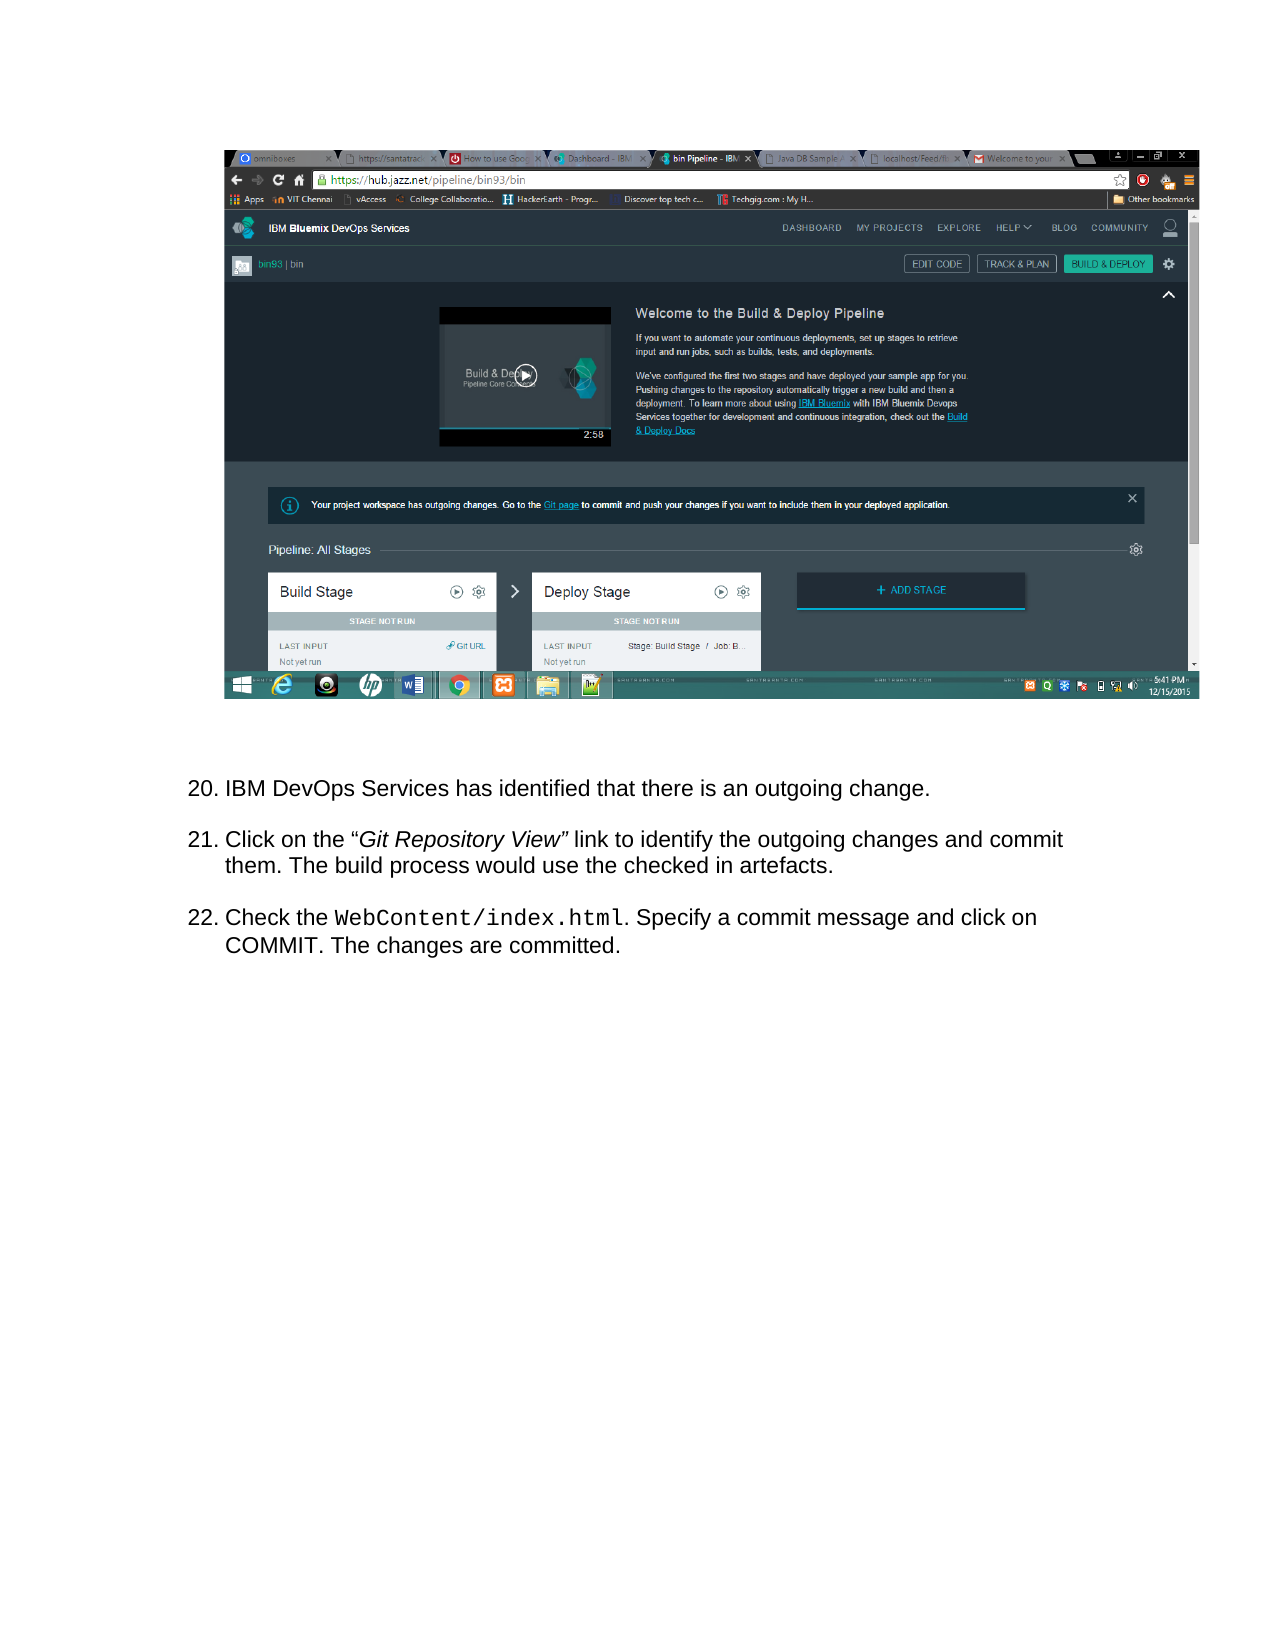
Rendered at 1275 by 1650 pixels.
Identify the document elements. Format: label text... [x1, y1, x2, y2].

list Click on the “Git Repository View” link to identify the outgoing changes and commit them. The build process would use the checked in artefacts. [187, 826, 1125, 878]
picture [224, 150, 1200, 699]
list Check the WebContent/index.html. Specify a commit message and click on COMMIT. The changes are committed. [187, 903, 1125, 958]
list IBM DevOps Services has identified that there is an outgoing change. [187, 774, 1125, 801]
